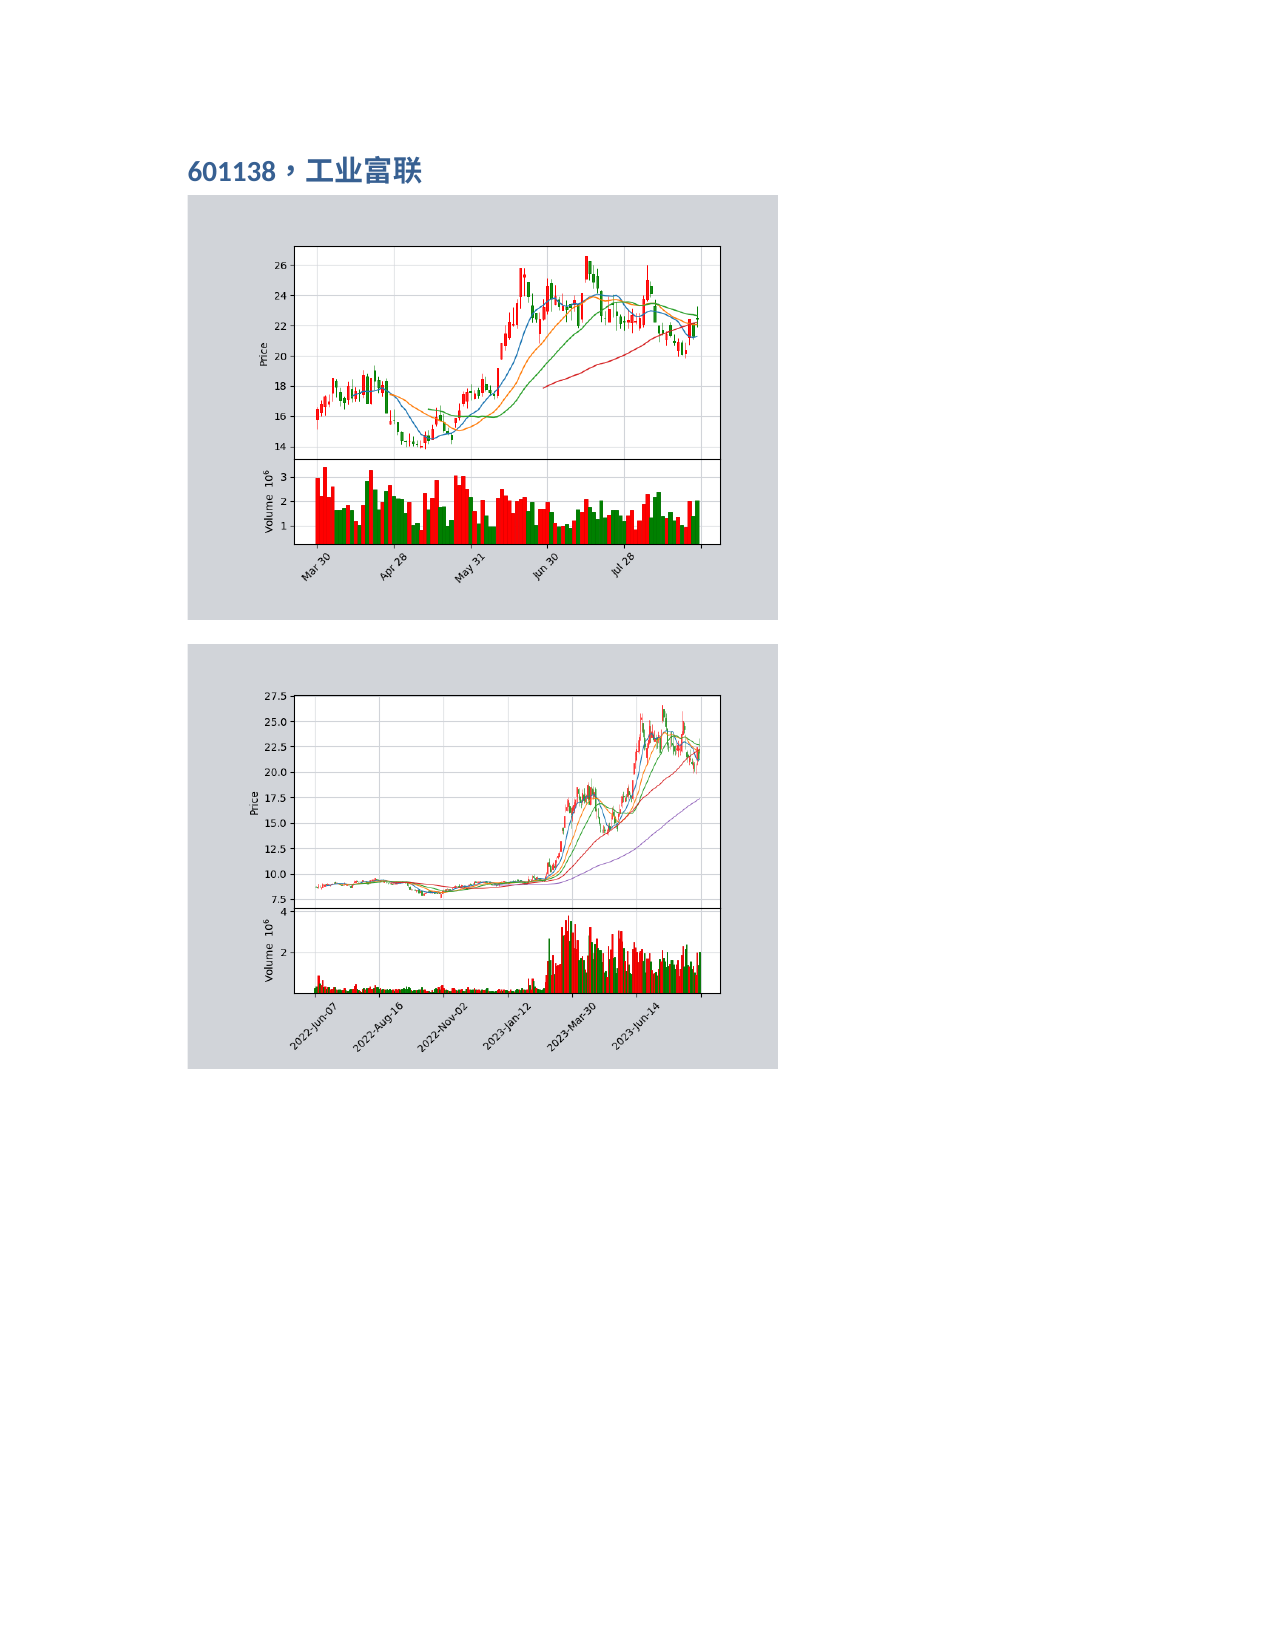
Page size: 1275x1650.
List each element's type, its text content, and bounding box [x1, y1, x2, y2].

subtitle 601138，工业富联 [187, 150, 1087, 190]
picture [187, 195, 778, 620]
picture [187, 644, 778, 1069]
